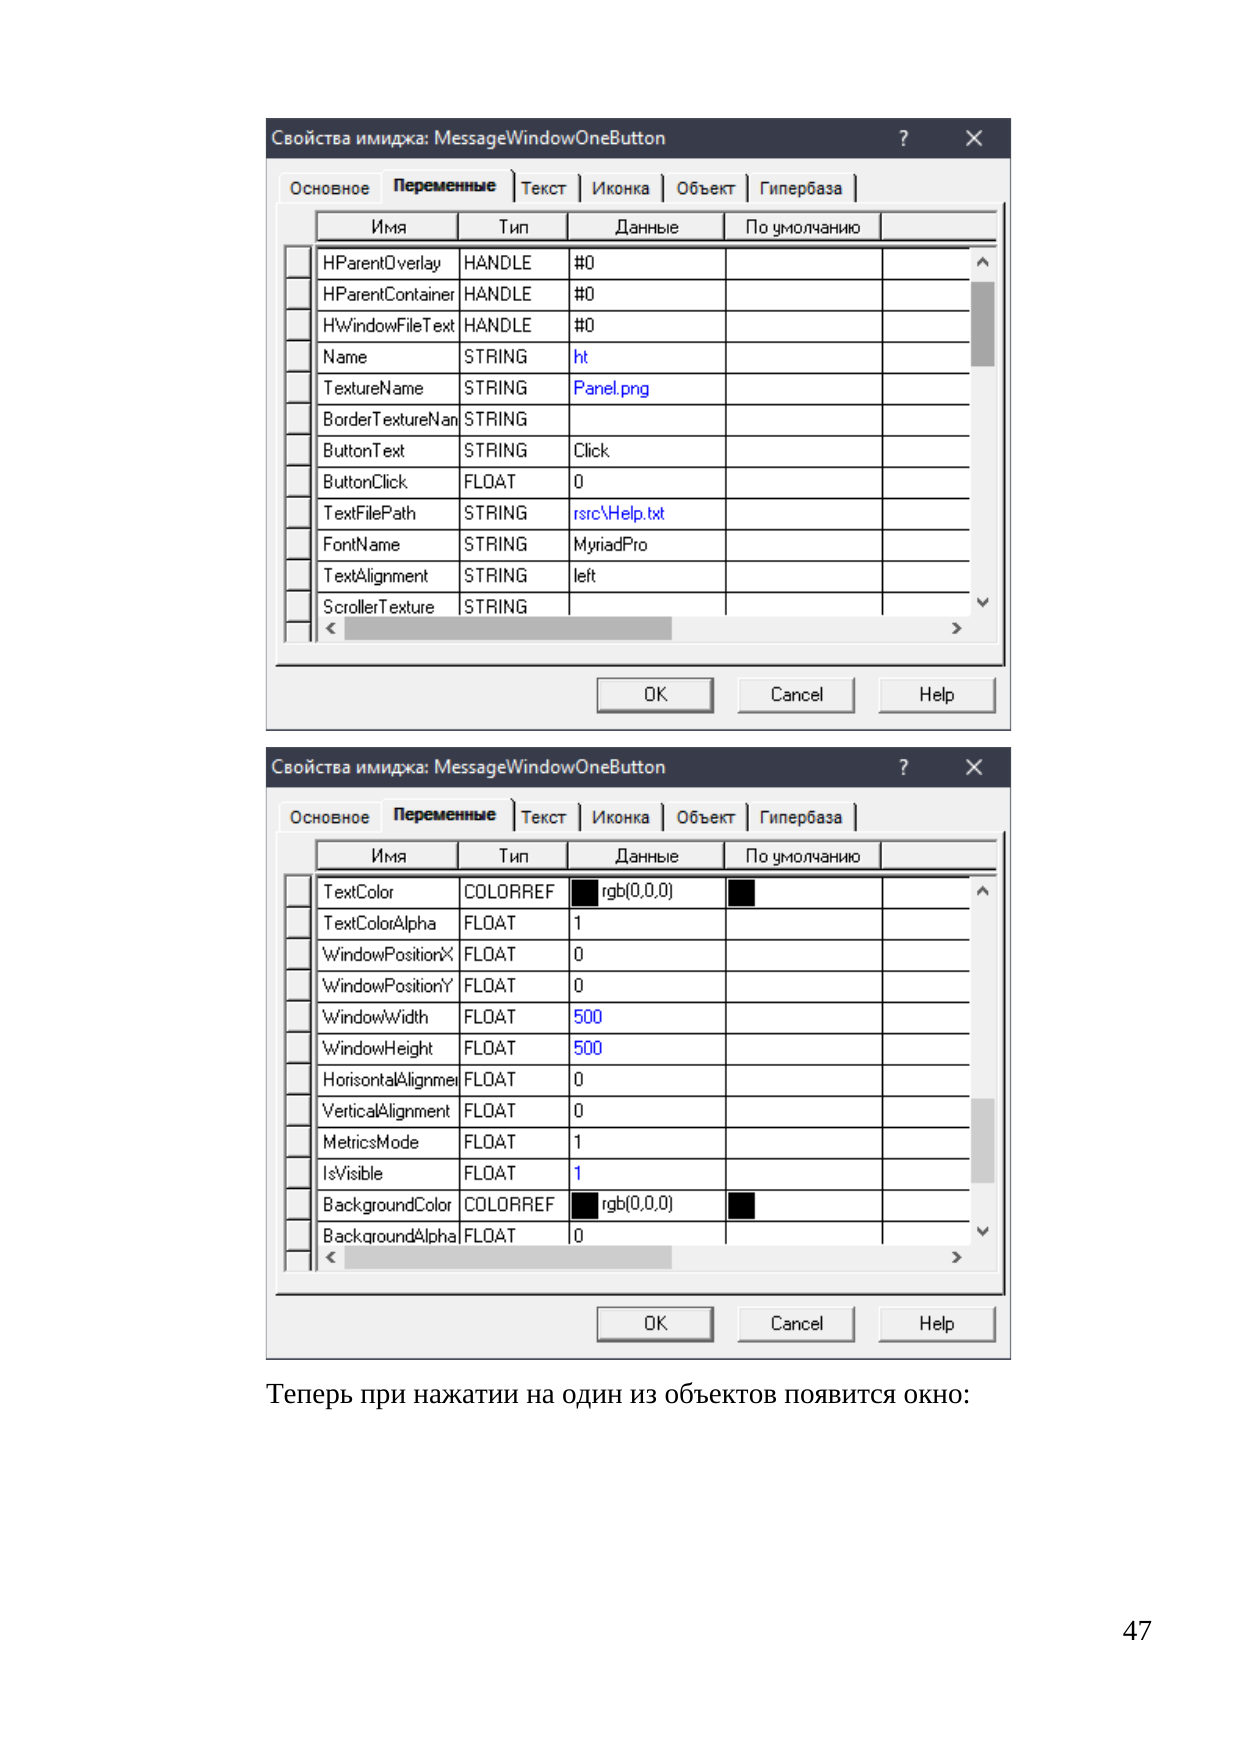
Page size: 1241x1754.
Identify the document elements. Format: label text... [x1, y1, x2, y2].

text Теперь при нажатии на один из объектов появится окно: [177, 1377, 1152, 1410]
picture [265, 118, 1012, 731]
picture [265, 747, 1012, 1360]
